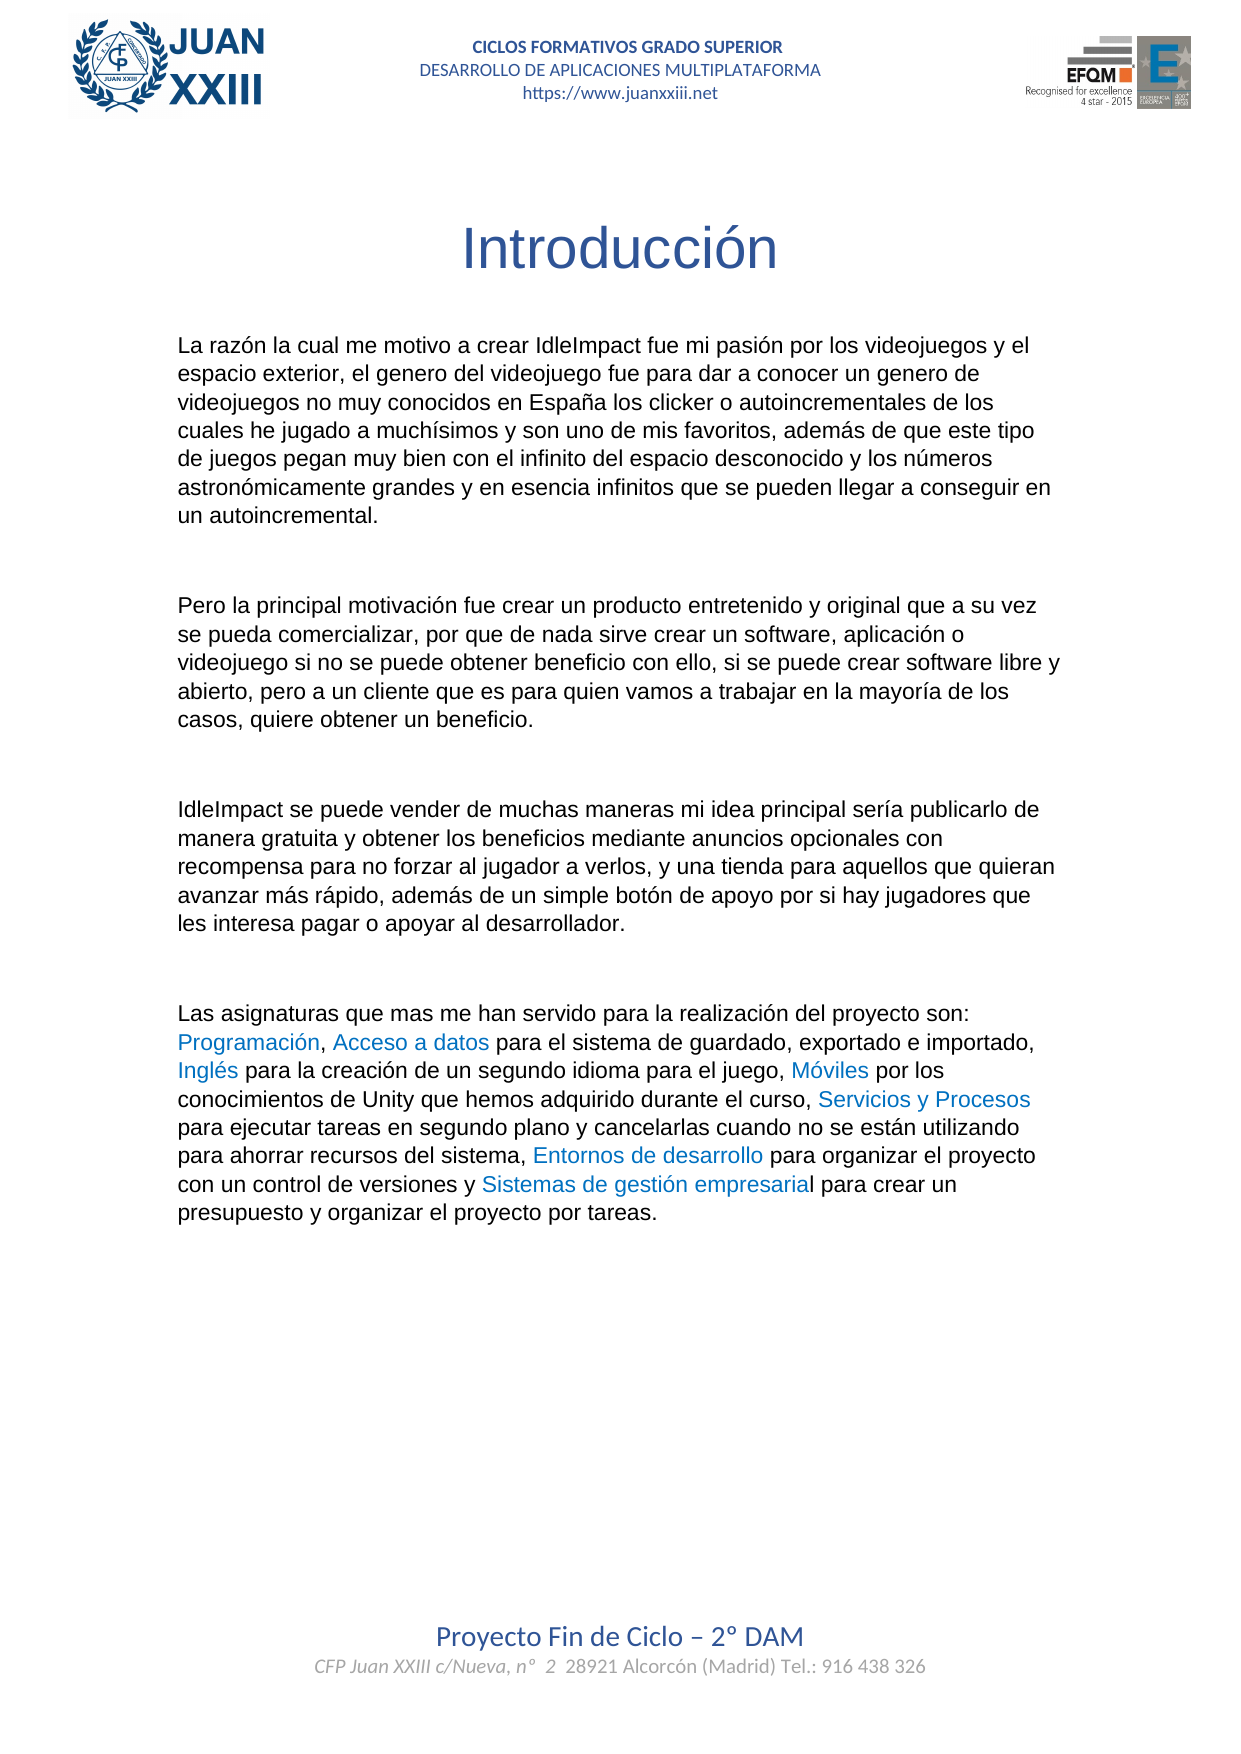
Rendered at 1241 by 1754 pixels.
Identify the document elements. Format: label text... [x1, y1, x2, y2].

picture [67, 13, 270, 119]
text Las asignaturas que mas me han servido para la realización del proyecto son: Programación, Acceso a datos para el sistema de guardado, exportado e importado, Inglés para la creación de un segundo idioma para el juego, Móviles por los conocimientos de Unity que hemos adquirido durante el curso, Servicios y Procesos para ejecutar tareas en segundo plano y cancelarlas cuando no se están utilizando para ahorrar recursos del sistema, Entornos de desarrollo para organizar el proyecto con un control de versiones y Sistemas de gestión empresarial para crear un presupuesto y organizar el proyecto por tareas. [177, 1000, 1063, 1226]
text La razón la cual me motivo a crear IdleImpact fue mi pasión por los videojuegos y el espacio exterior, el genero del videojuego fue para dar a conocer un genero de videojuegos no muy conocidos en España los clicker o autoincrementales de los cuales he jugado a muchísimos y son uno de mis favoritos, además de que este tipo de juegos pegan muy bien con el infinito del espacio desconocido y los números astronómicamente grandes y en esencia infinitos que se pueden llegar a conseguir en un autoincremental. [177, 332, 1063, 528]
picture [1137, 36, 1191, 109]
subtitle Introducción [177, 214, 1063, 281]
text Pero la principal motivación fue crear un producto entretenido y original que a su vez se pueda comercializar, por que de nada sirve crear un software, aplicación o videojuego si no se puede obtener beneficio con ello, si se puede crear software libre y abierto, pero a un cliente que es para quien vamos a trabajar en la mayoría de los casos, quiere obtener un beneficio. [177, 592, 1063, 732]
picture [1025, 36, 1135, 108]
text IdleImpact se puede vender de muchas maneras mi idea principal sería publicarlo de manera gratuita y obtener los beneficios mediante anuncios opcionales con recompensa para no forzar al jugador a verlos, y una tienda para aquellos que quieran avanzar más rápido, además de un simple botón de apoyo por si hay jugadores que les interesa pagar o apoyar al desarrollador. [177, 796, 1063, 936]
